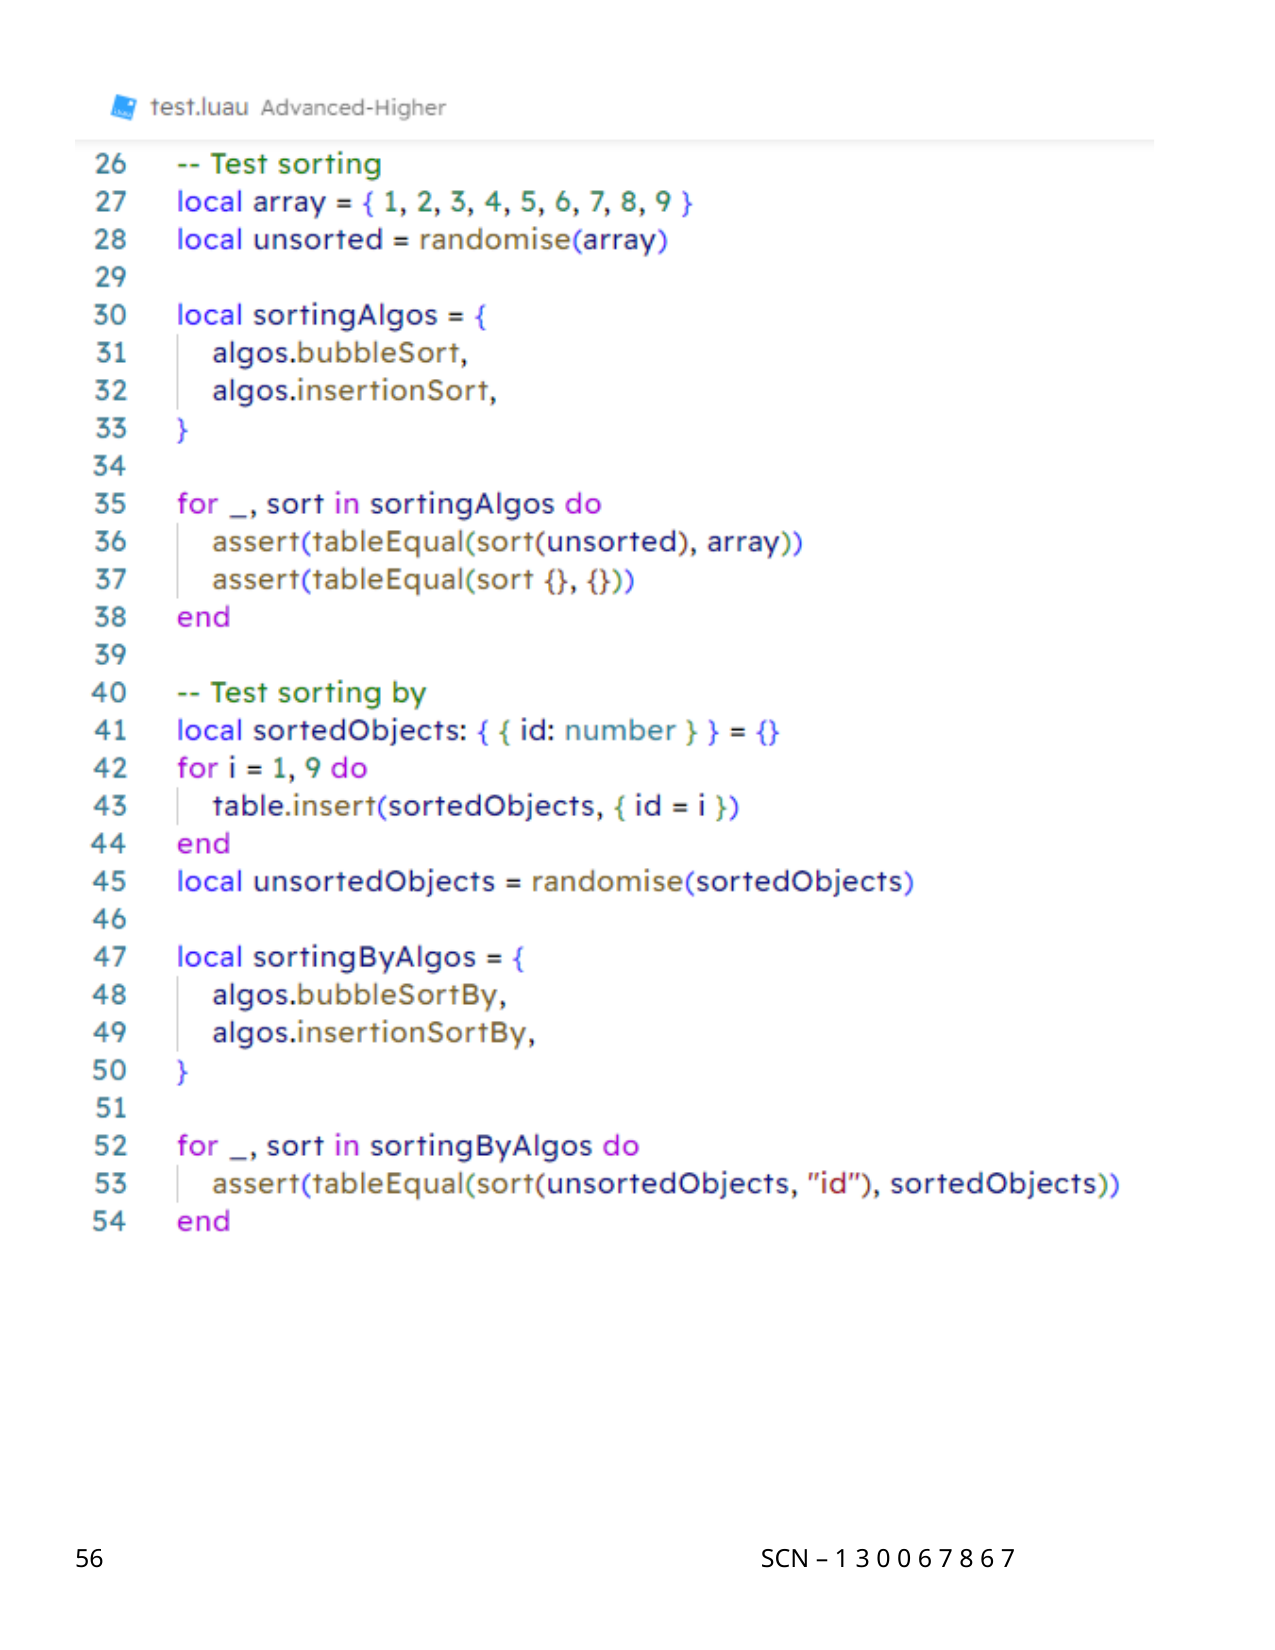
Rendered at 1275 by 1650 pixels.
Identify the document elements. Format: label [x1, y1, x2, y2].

picture [75, 75, 1155, 1239]
